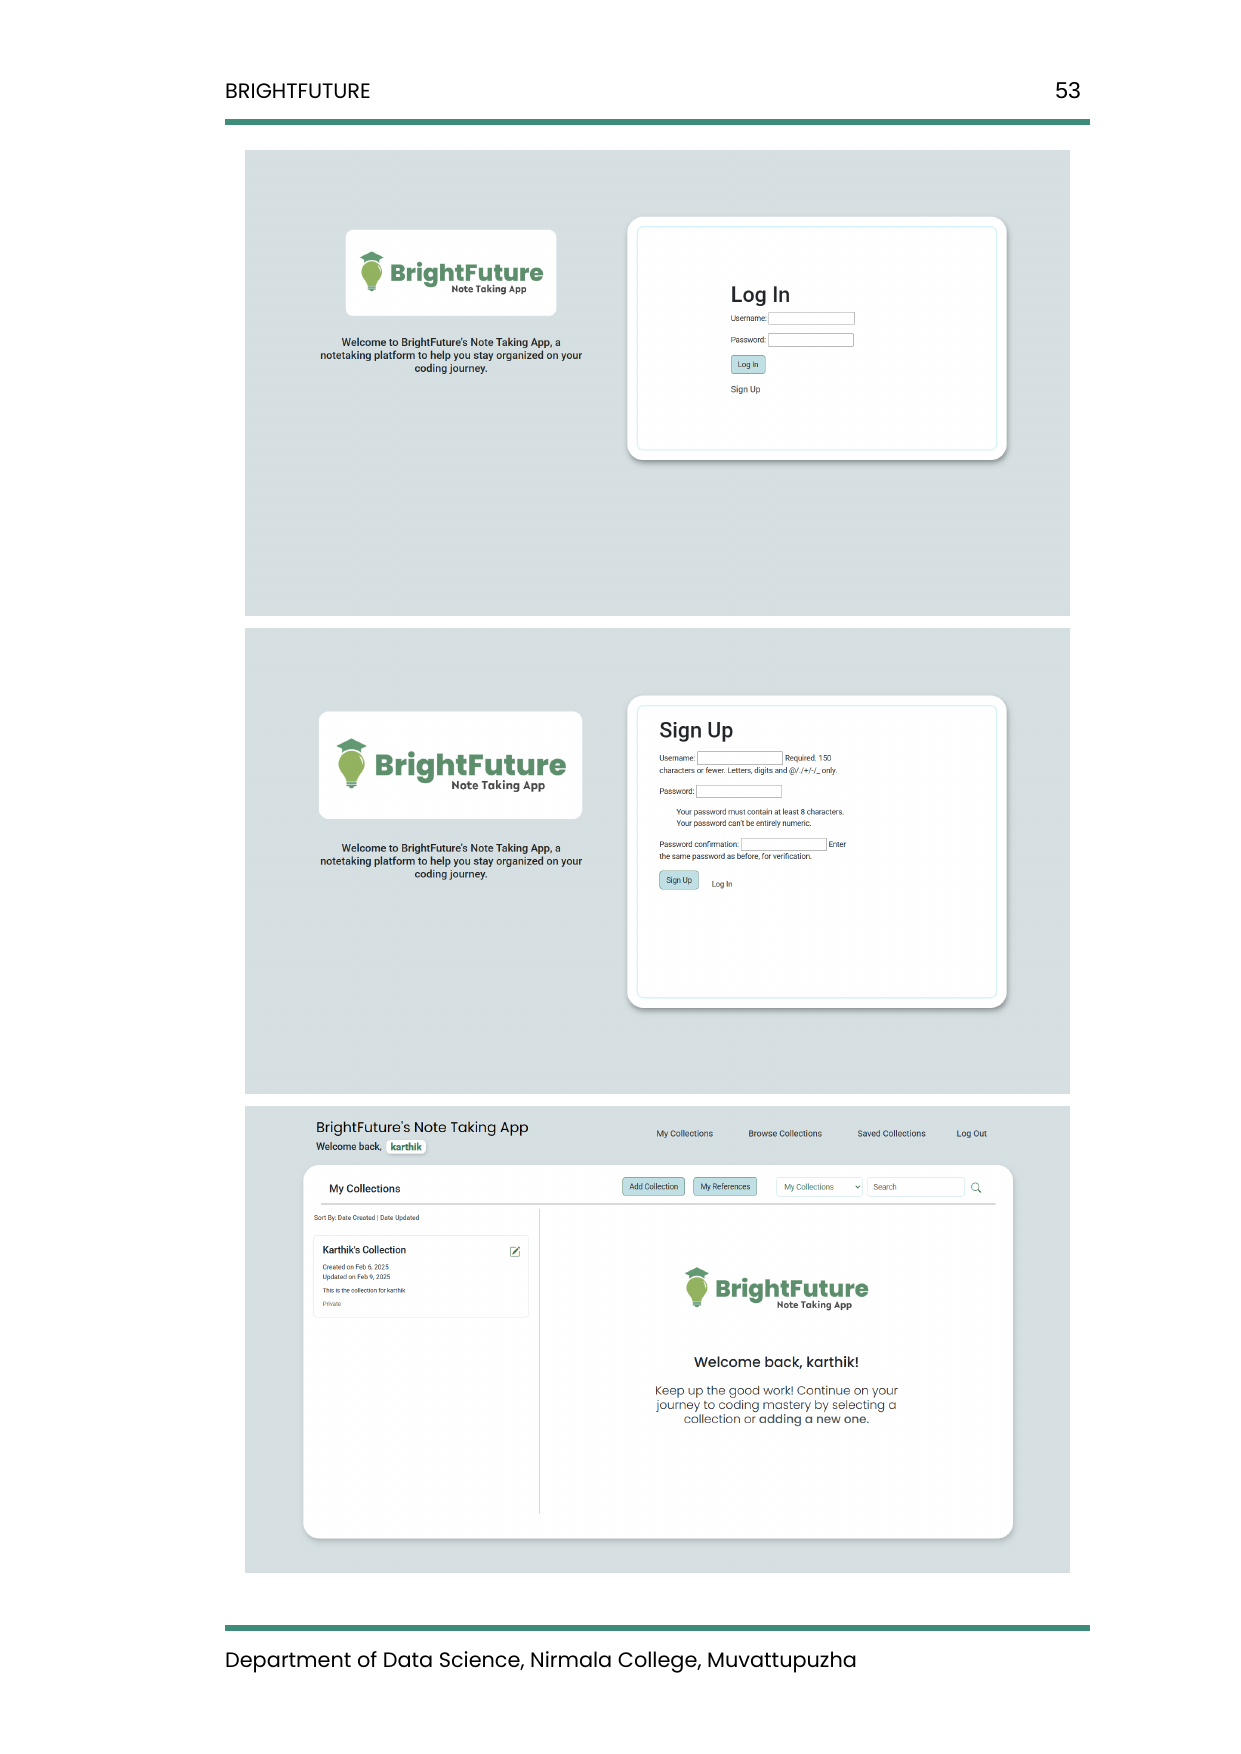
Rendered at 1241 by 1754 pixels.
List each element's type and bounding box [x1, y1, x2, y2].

picture [245, 628, 1071, 1094]
picture [245, 1106, 1071, 1573]
picture [245, 150, 1071, 616]
